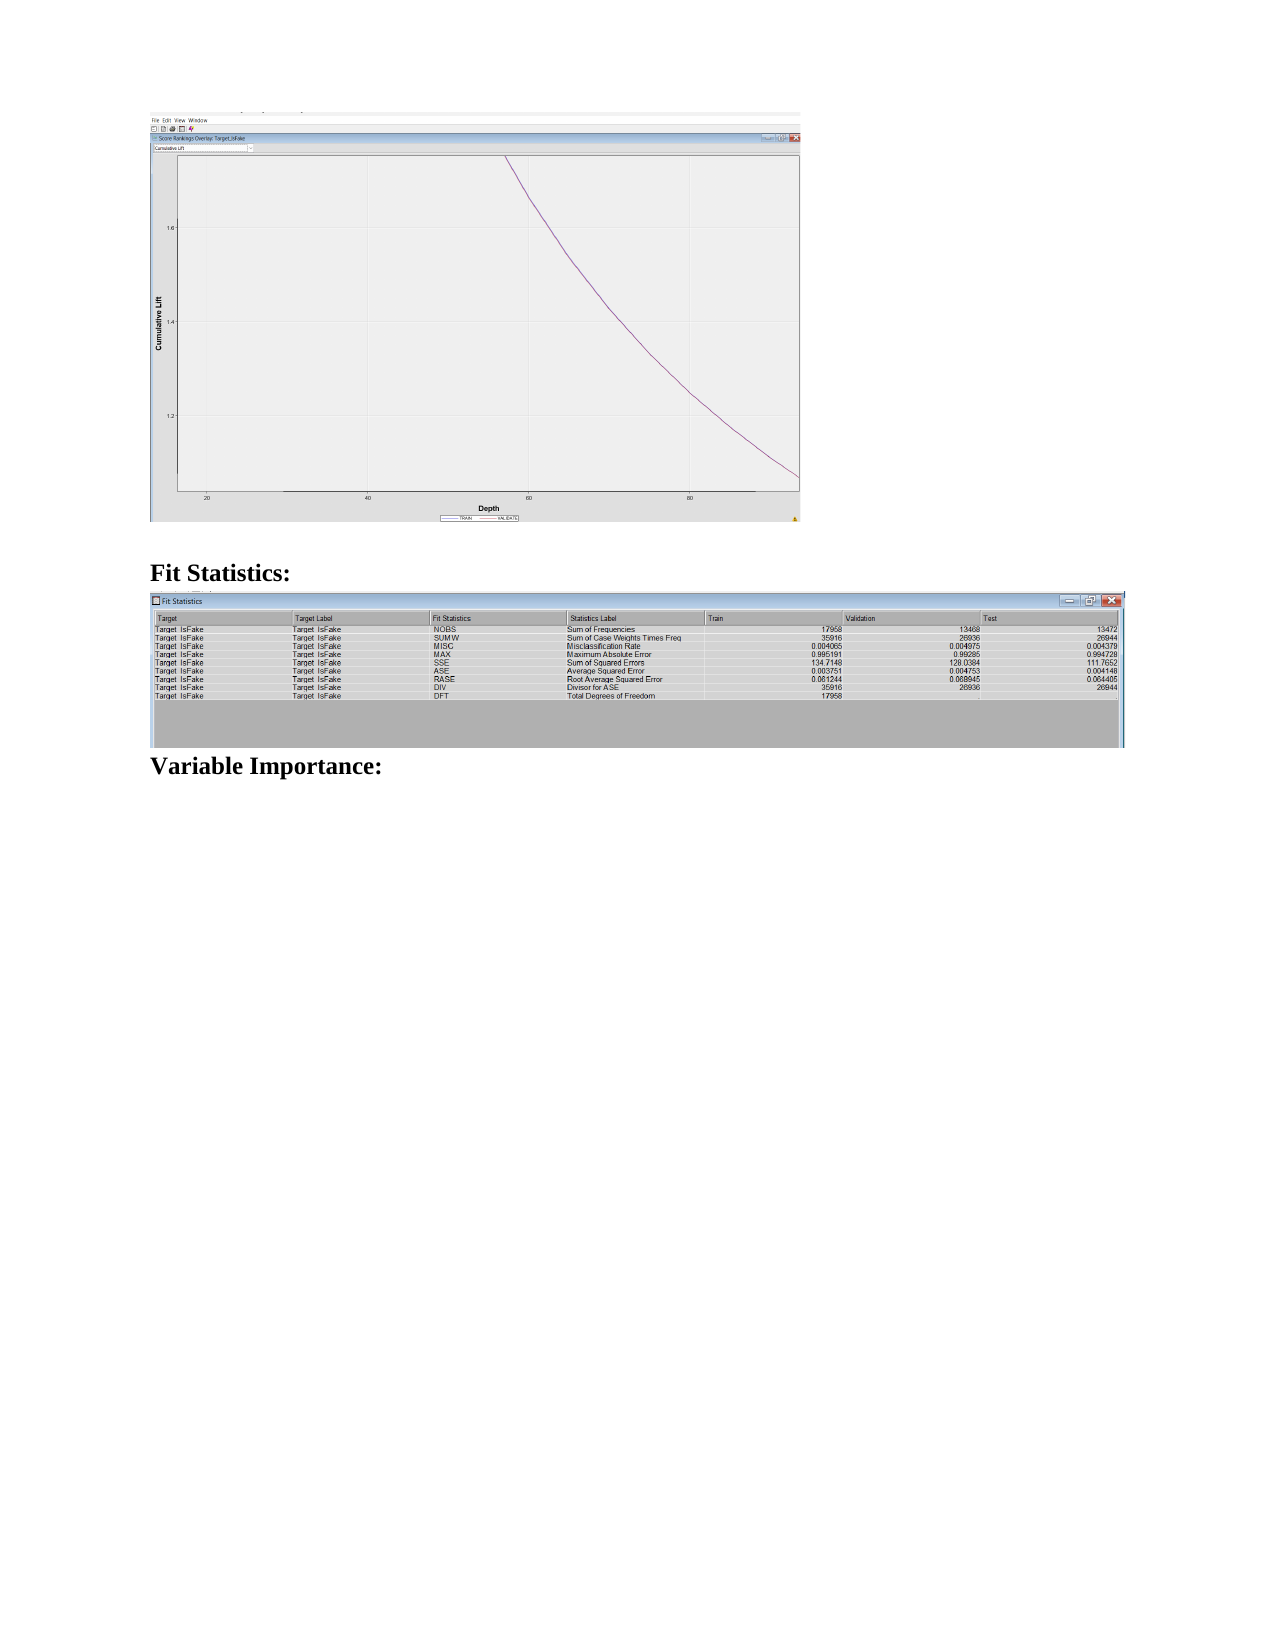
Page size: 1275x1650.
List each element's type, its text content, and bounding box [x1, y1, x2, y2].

text Variable Importance: [150, 751, 1125, 780]
picture [150, 591, 1125, 748]
picture [150, 112, 801, 522]
text Fit Statistics: [150, 558, 1125, 587]
